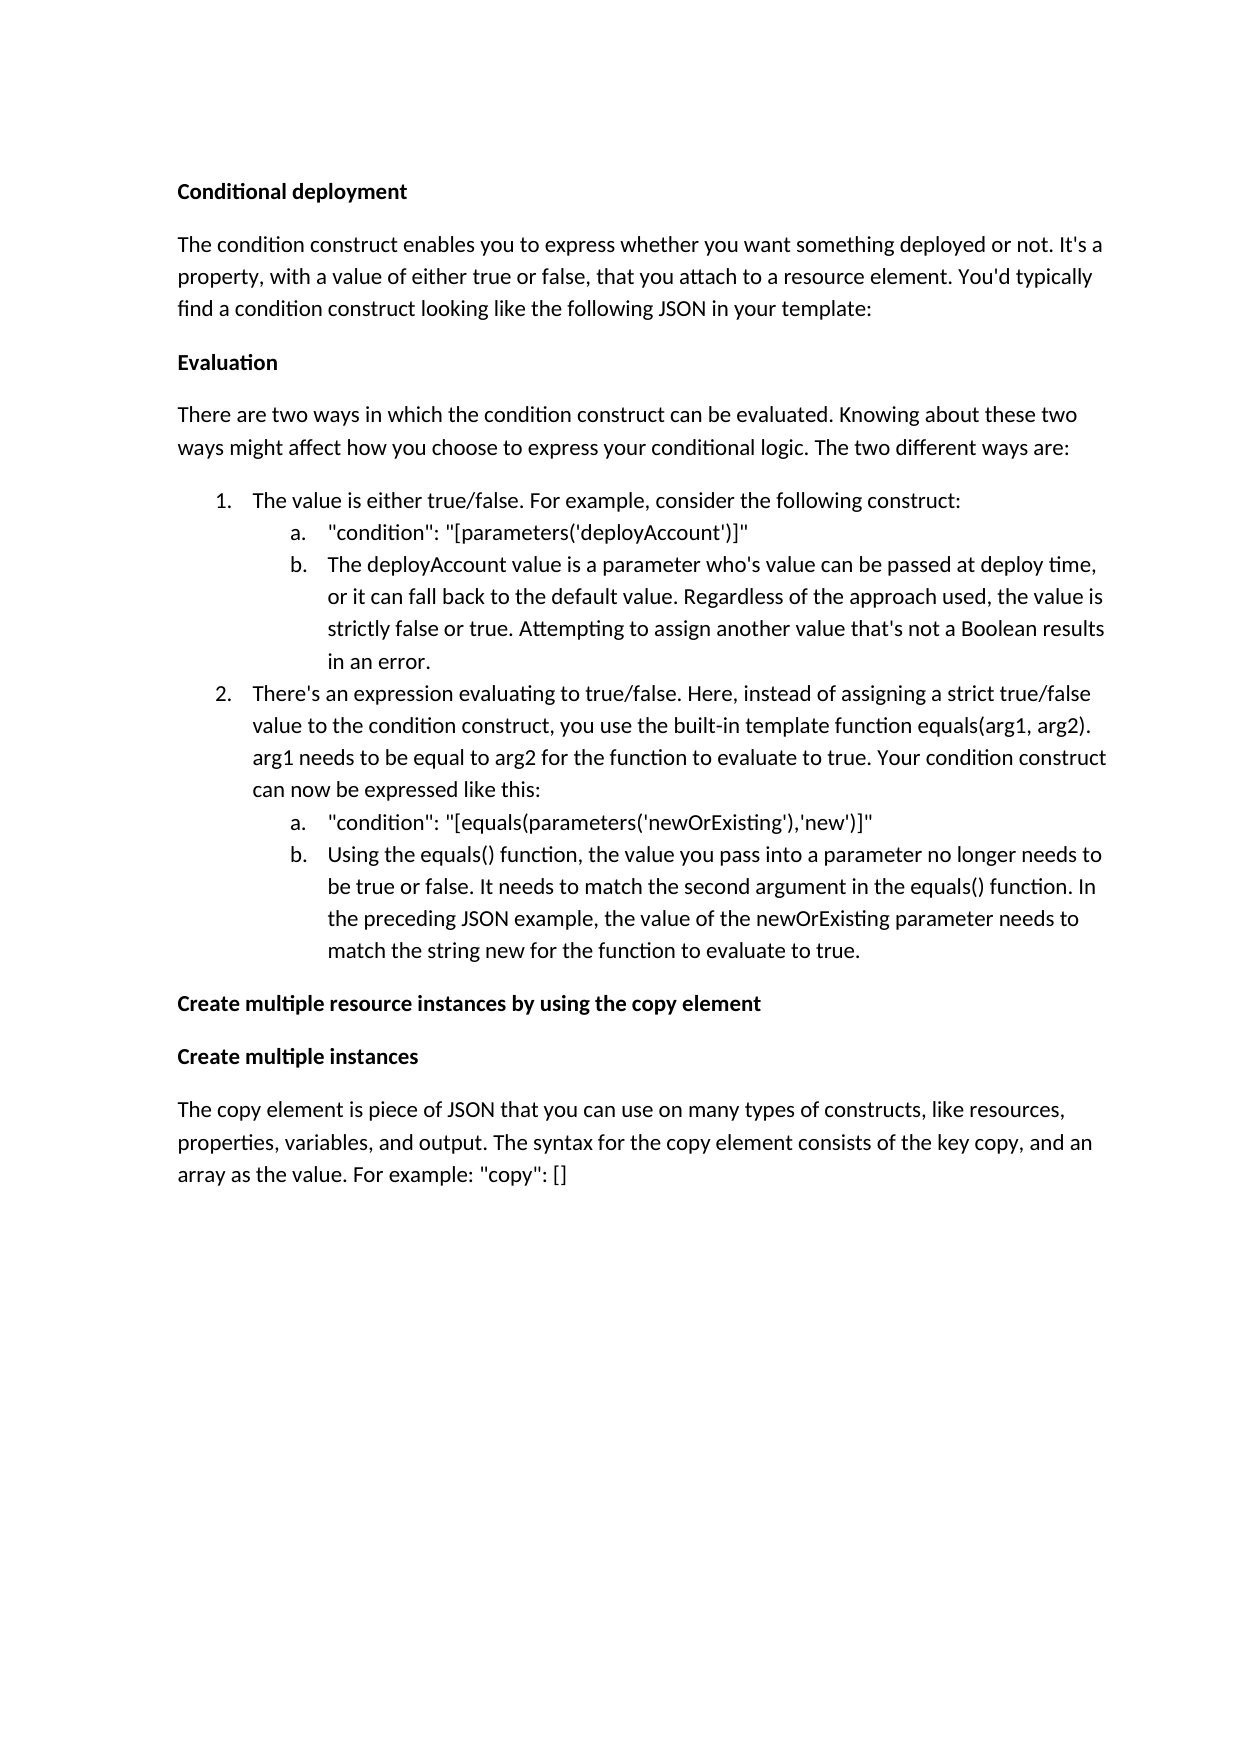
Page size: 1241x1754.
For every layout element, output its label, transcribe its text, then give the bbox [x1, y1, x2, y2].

text The condition construct enables you to express whether you want something deployed or not. It's a property, with a value of either true or false, that you attach to a resource element. You'd typically find a condition construct looking like the following JSON in your template: [177, 230, 1122, 323]
text Create multiple instances [177, 1042, 1122, 1071]
text There are two ways in which the condition construct can be evaluated. Knowing about these two ways might affect how you choose to express your conditional logic. The two different ways are: [177, 401, 1122, 461]
list "condition": "[parameters('deployAccount')]" [290, 518, 1122, 546]
text Evaluation [177, 348, 1122, 376]
list There's an expression evaluating to true/false. Here, instead of assigning a strict true/false value to the condition construct, you use the built-in template function equals(arg1, arg2). arg1 needs to be equal to arg2 for the function to evaluate to true. Your condition construct can now be expressed like this: [215, 679, 1122, 803]
text Create multiple resource instances by using the copy element [177, 989, 1122, 1017]
list "condition": "[equals(parameters('newOrExisting'),'new')]" [290, 808, 1122, 836]
text The copy element is piece of JSON that you can use on many types of constructs, like resources, properties, variables, and output. The syntax for the copy element consists of the key copy, and an array as the value. For example: "copy": [] [177, 1096, 1122, 1188]
text Conditional deployment [177, 177, 1122, 205]
list Using the equals() function, the value you pass into a parameter no longer needs to be true or false. It needs to match the second argument in the equals() function. In the preceding JSON example, the value of the newOrExisting parameter needs to match the string new for the function to evaluate to true. [290, 840, 1122, 964]
list The value is either true/false. For example, consider the following construct: [215, 486, 1122, 514]
list The deployAccount value is a parameter who's value can be passed at deploy time, or it can fall back to the default value. Regardless of the approach used, the value is strictly false or true. Attempting to assign another value that's not a Boolean results in an error. [290, 550, 1122, 675]
